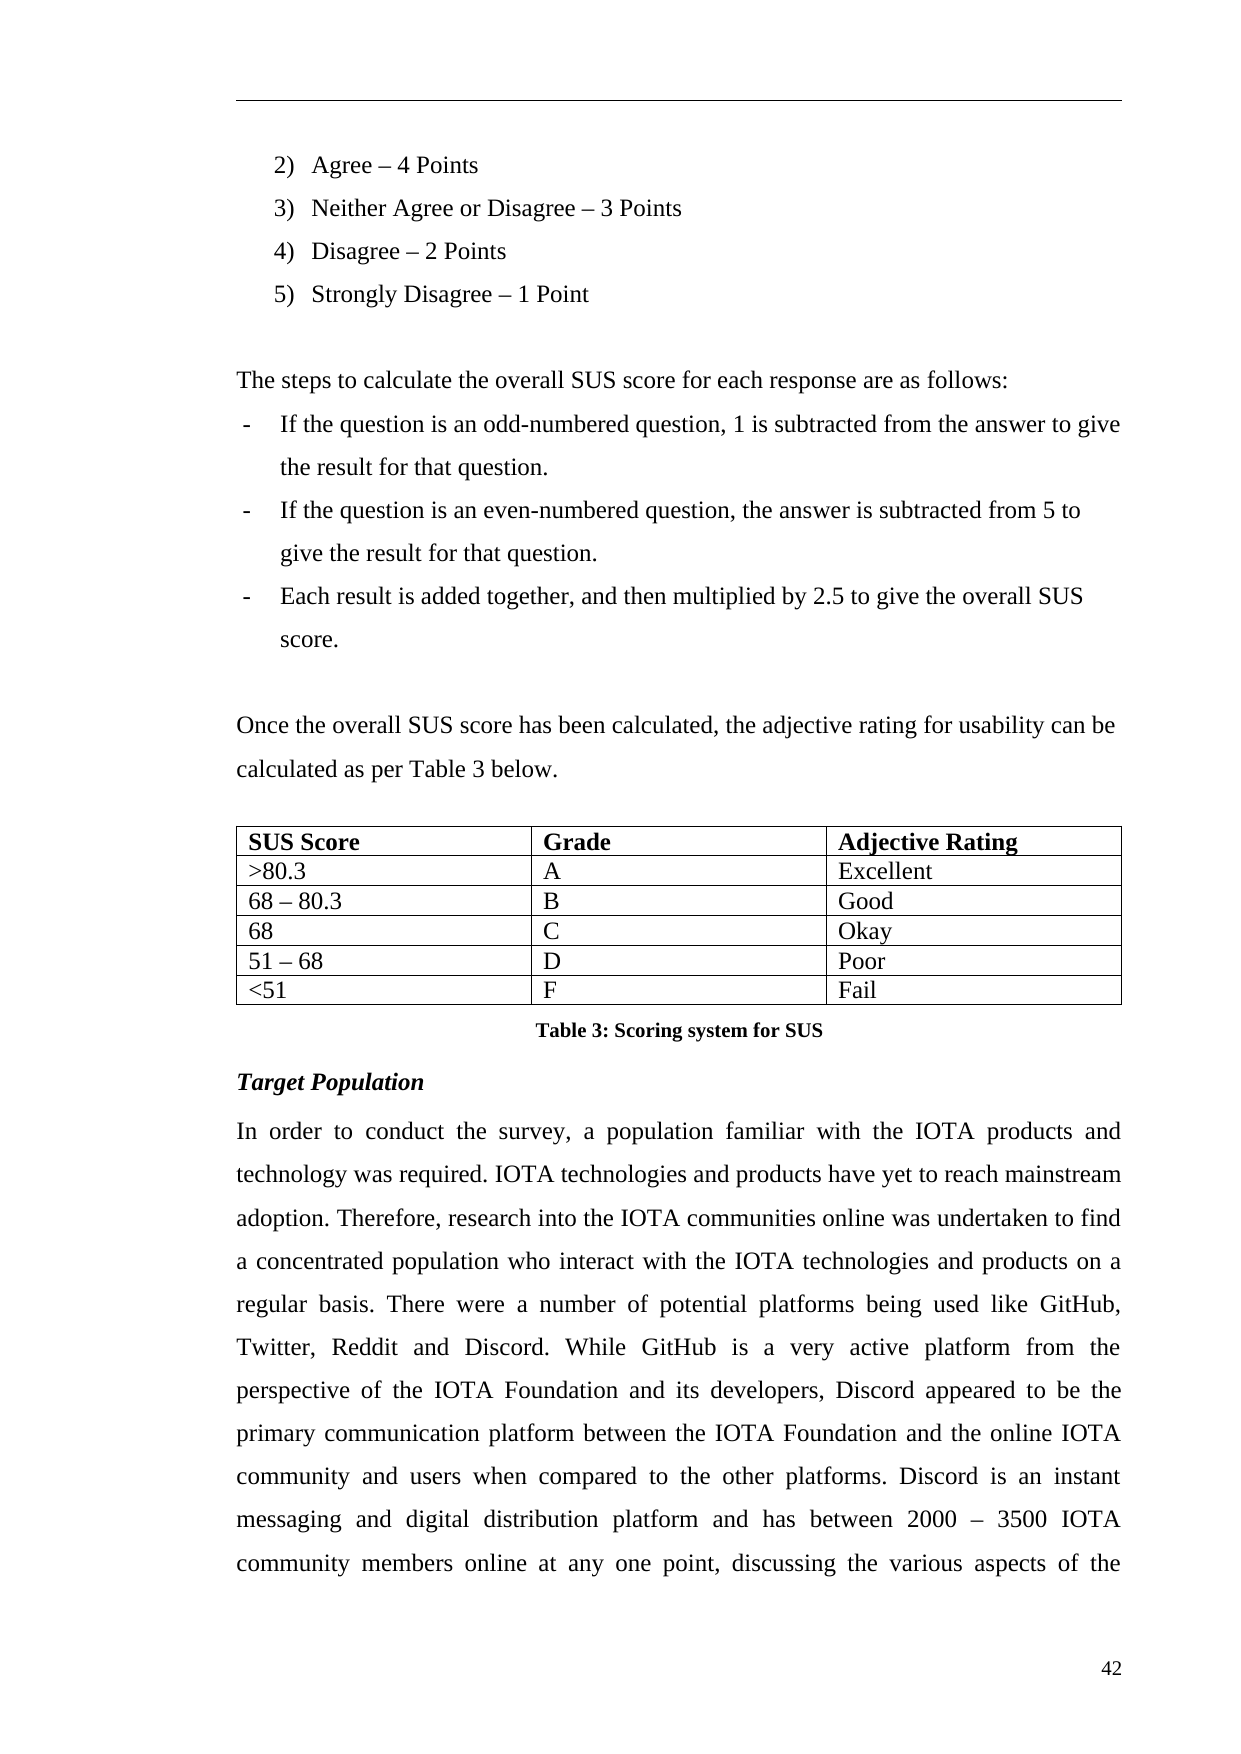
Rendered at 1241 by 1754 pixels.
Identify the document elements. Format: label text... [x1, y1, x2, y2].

table_header SUS Score [237, 827, 531, 855]
table_cell 68 – 80.3 [237, 886, 531, 915]
text Table 3: Scoring system for SUS [236, 1018, 1122, 1042]
table_cell Good [827, 886, 1121, 915]
table_cell F [532, 976, 826, 1004]
table_cell <51 [237, 976, 531, 1004]
table_cell D [532, 946, 826, 974]
table_cell 68 [237, 916, 531, 945]
list Each result is added together, and then multiplied by 2.5 to give the overall SUS score. [242, 581, 1122, 653]
table_cell Fail [827, 976, 1121, 1004]
list If the question is an even-numbered question, the answer is subtracted from 5 to give the result for that question. [242, 495, 1122, 567]
table_cell Excellent [827, 856, 1121, 885]
table_cell 51 – 68 [237, 946, 531, 974]
list Agree – 4 Points [274, 150, 1122, 179]
table_cell B [532, 886, 826, 915]
table_cell >80.3 [237, 856, 531, 885]
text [236, 1116, 1122, 1576]
table_cell A [532, 856, 826, 885]
list If the question is an odd-numbered question, 1 is subtracted from the answer to give the result for that question. [242, 409, 1122, 481]
list Strongly Disagree – 1 Point [274, 279, 1122, 308]
text Once the overall SUS score has been calculated, the adjective rating for usability can be calculated as per Table 3 below. [236, 711, 1122, 782]
table_cell Poor [827, 946, 1121, 974]
list Neither Agree or Disagree – 3 Points [274, 193, 1122, 222]
text The steps to calculate the overall SUS score for each response are as follows: [236, 366, 1122, 394]
list Disagree – 2 Points [274, 236, 1122, 265]
table_cell C [532, 916, 826, 945]
table_header Grade [532, 827, 826, 855]
table_header Adjective Rating [827, 827, 1121, 855]
subtitle Target Population [236, 1067, 1122, 1096]
table_cell Okay [827, 916, 1121, 945]
